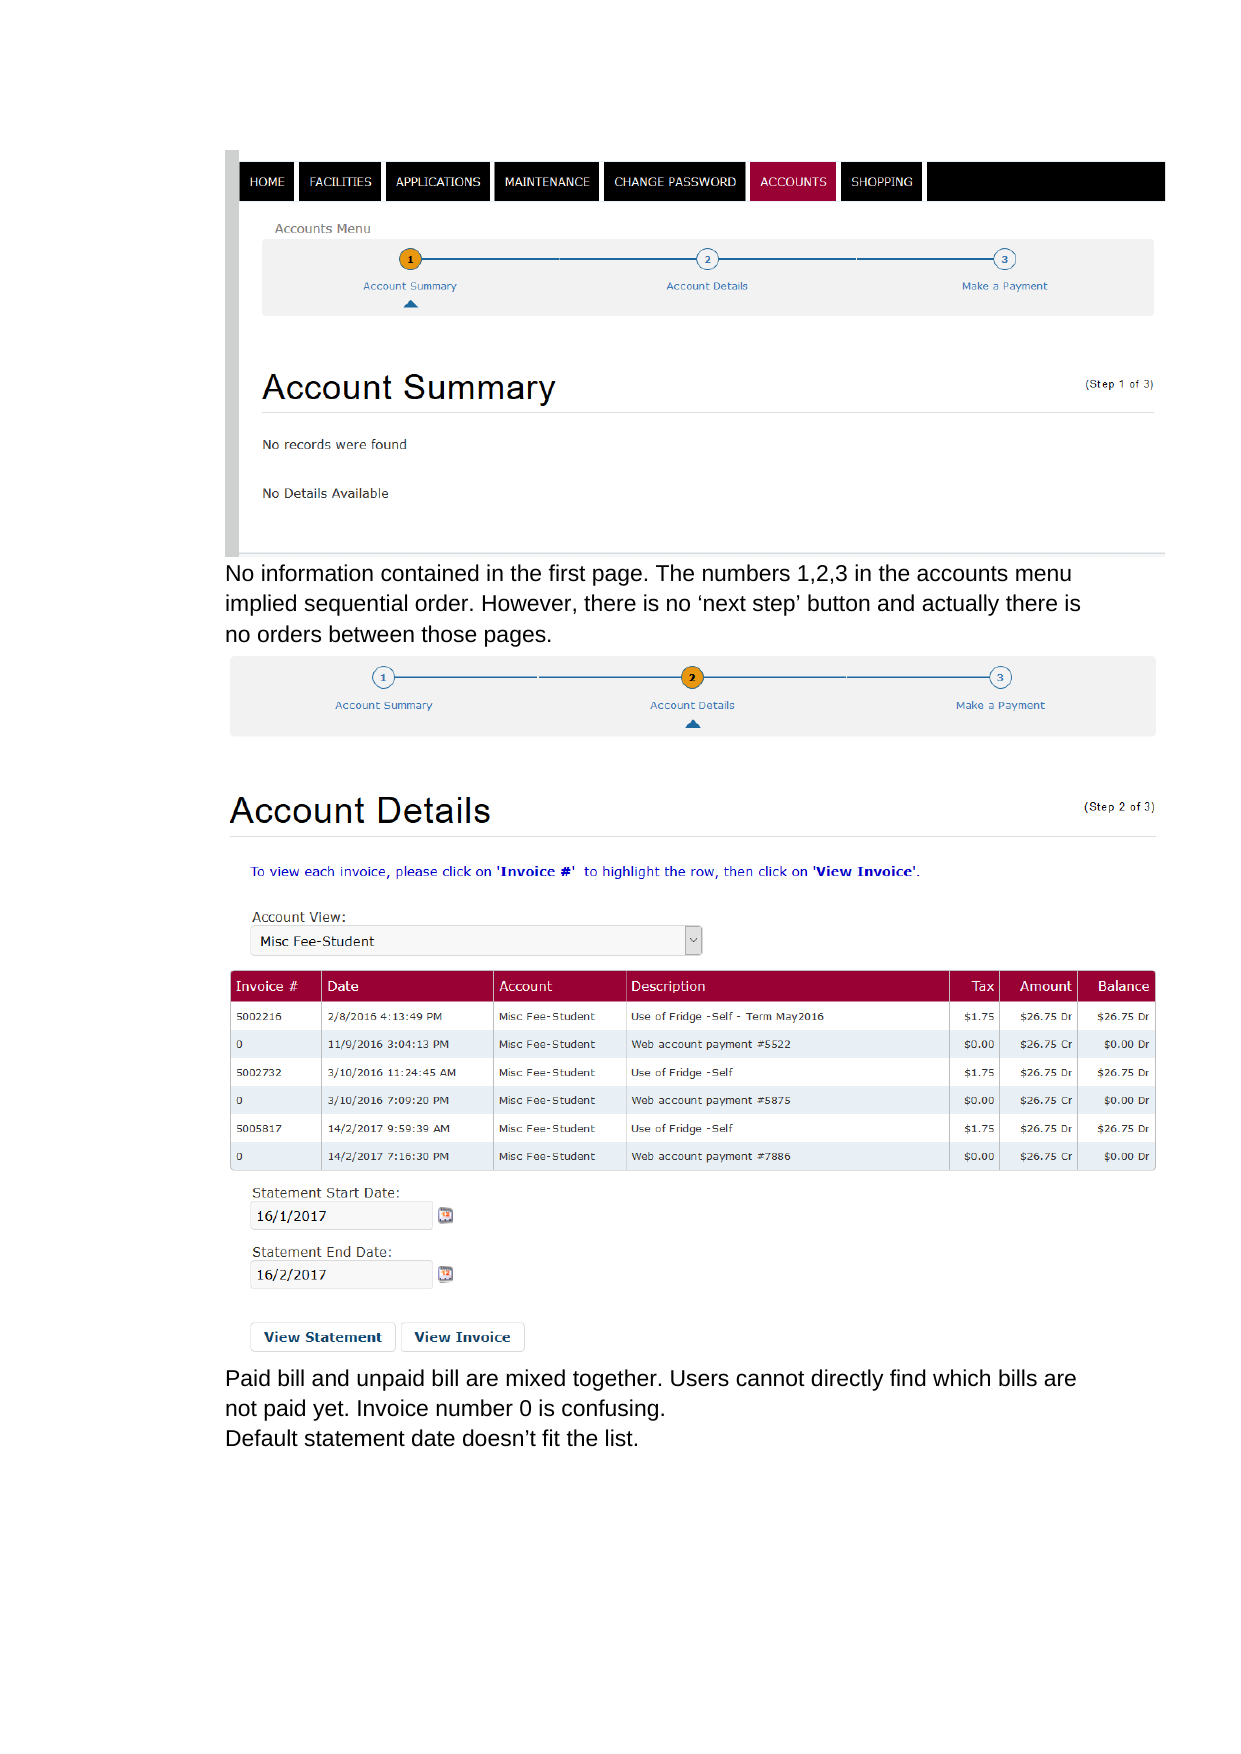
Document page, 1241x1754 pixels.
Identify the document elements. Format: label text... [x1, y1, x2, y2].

text Default statement date doesn’t fit the list. [225, 1425, 1090, 1452]
picture [225, 150, 1166, 557]
text No information contained in the first page. The numbers 1,2,3 in the accounts menu implied sequential order. However, there is no ‘next step’ button and actually there is no orders between those pages. [225, 560, 1090, 647]
picture [225, 650, 1166, 1362]
text Paid bill and unpaid bill are mixed together. Users cannot directly find which bills are not paid yet. Invoice number 0 is confusing. [225, 1365, 1090, 1422]
